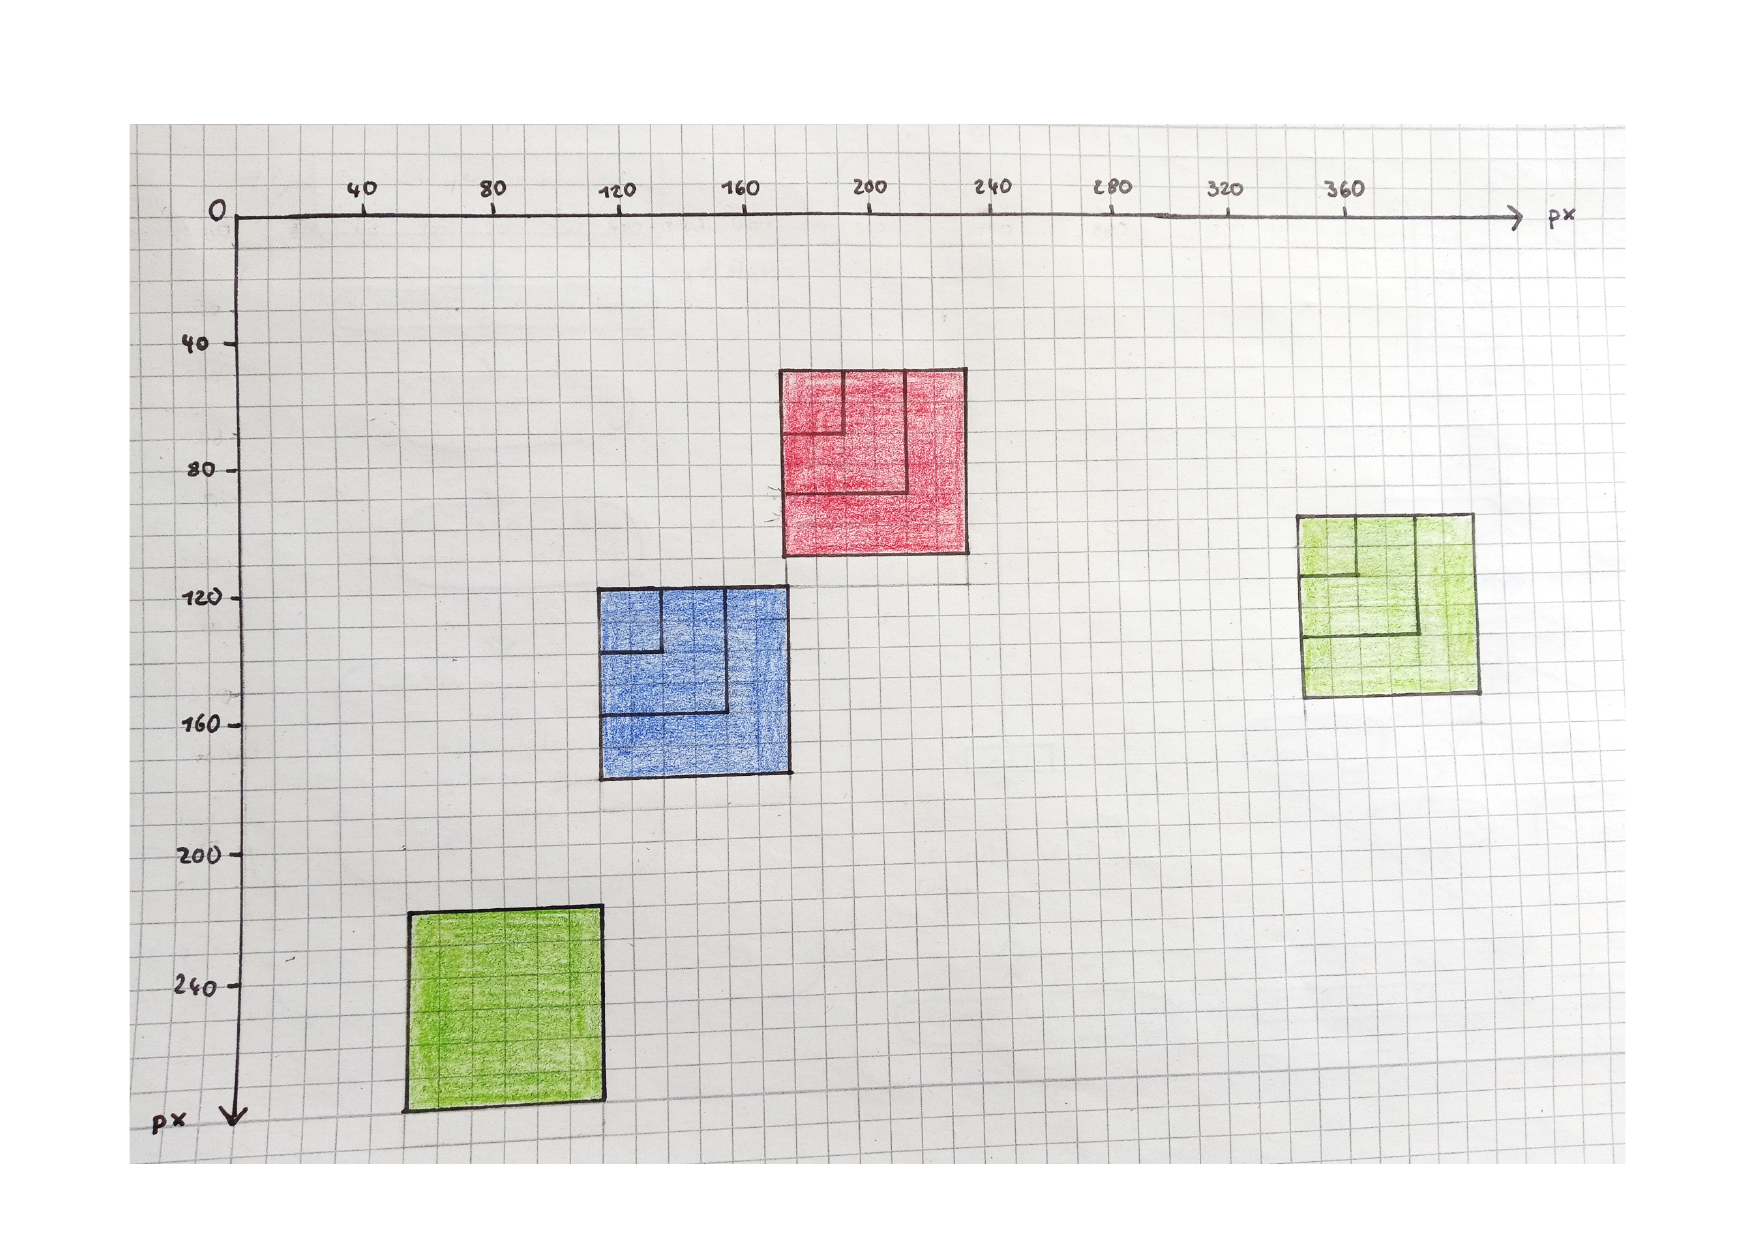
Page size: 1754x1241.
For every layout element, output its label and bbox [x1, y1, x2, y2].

picture [129, 124, 1626, 1164]
